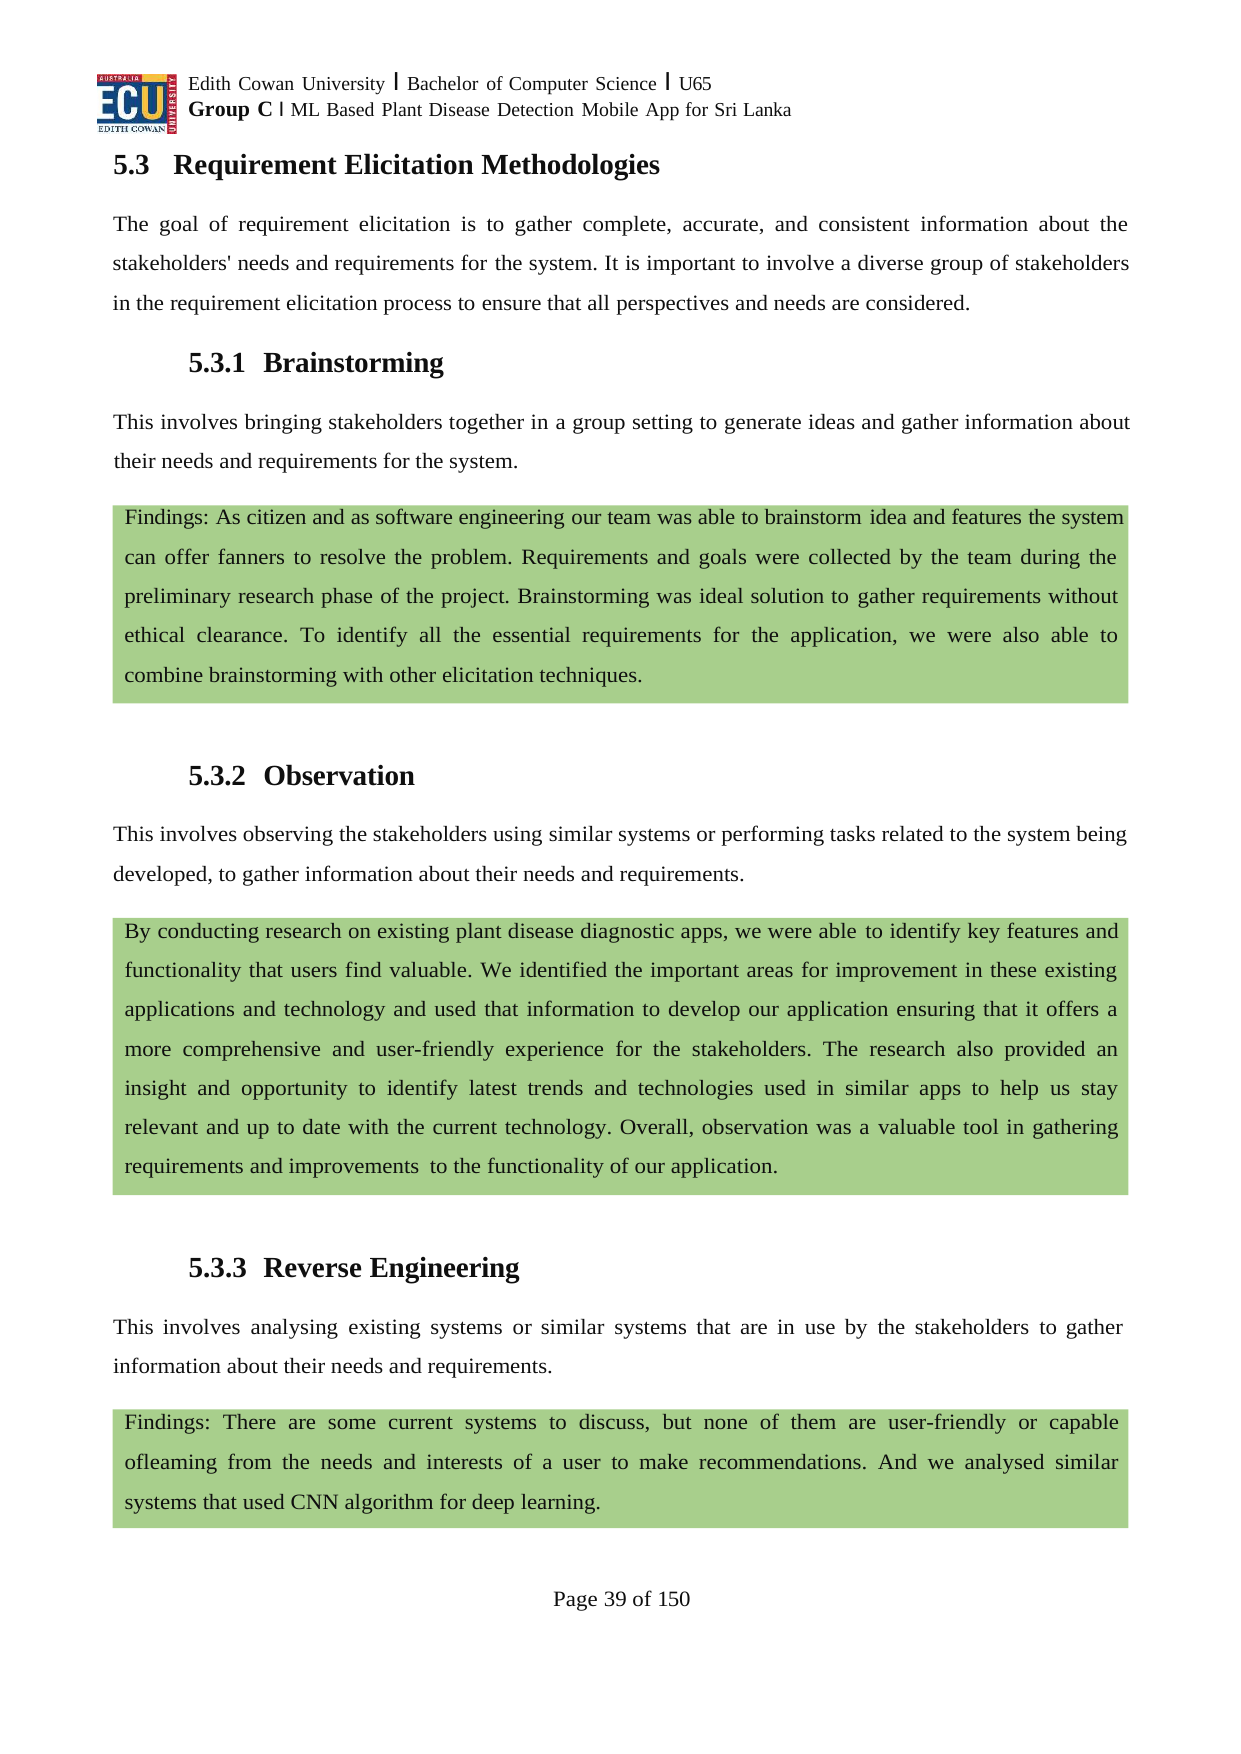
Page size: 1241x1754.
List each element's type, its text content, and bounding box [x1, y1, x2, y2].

picture [97, 74, 177, 134]
subtitle Requirement Elicitation Methodologies [113, 147, 1176, 181]
text This involves observing the stakeholders using similar systems or performing tasks related to the system being developed, to gather information about their needs and requirements. [113, 821, 1176, 886]
subtitle Brainstorming [188, 345, 1176, 378]
text This involves analysing existing systems or similar systems that are in use by the stakeholders to gather information about their needs and requirements. [113, 1314, 1176, 1378]
text This involves bringing stakeholders together in a group setting to generate ideas and gather information about their needs and requirements for the system. [113, 409, 1131, 473]
subtitle Reverse Engineering [188, 1250, 1176, 1283]
text The goal of requirement elicitation is to gather complete, accurate, and consistent information about the stakeholders' needs and requirements for the system. It is important to involve a diverse group of stakeholders in the requirement elicitation process to ensure that all perspectives and needs are considered. [112, 211, 1130, 315]
subtitle Observation [188, 758, 1176, 792]
